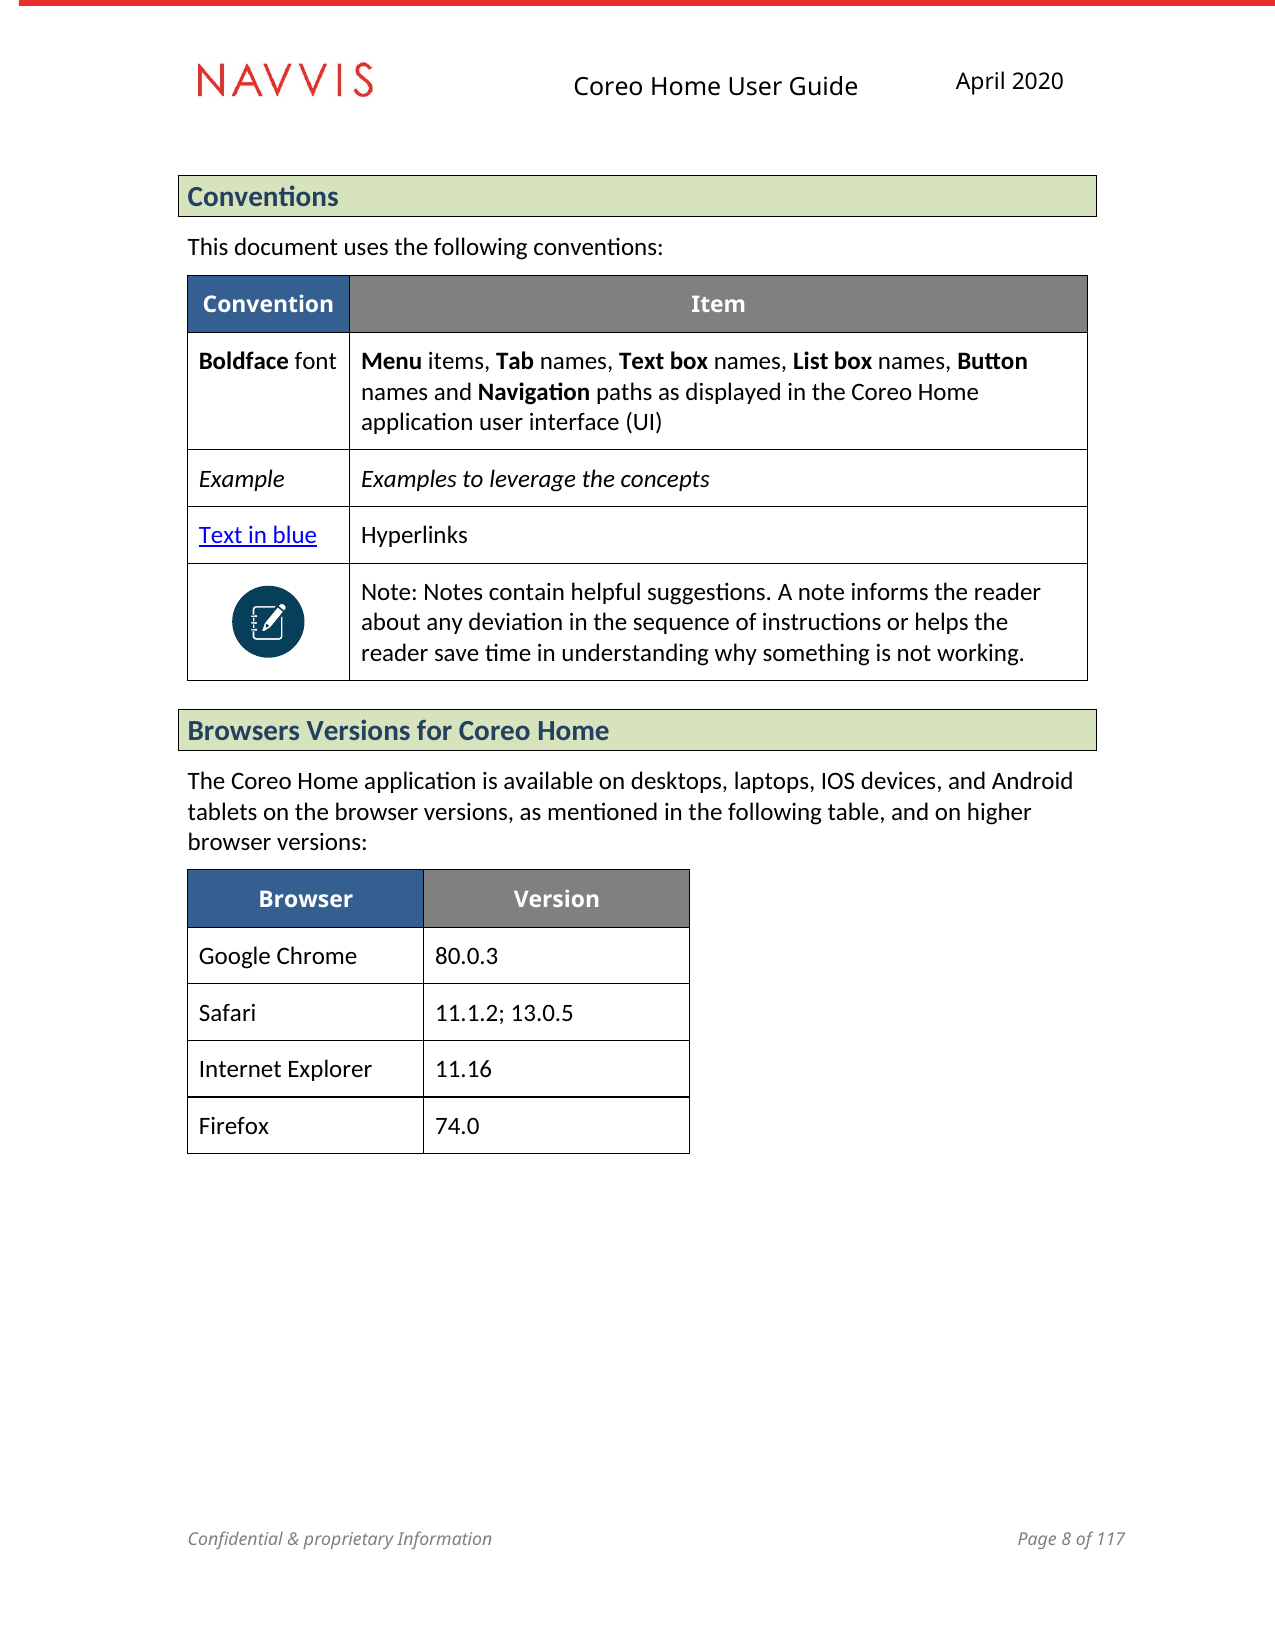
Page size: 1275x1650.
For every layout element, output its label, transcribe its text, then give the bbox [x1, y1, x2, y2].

table_header Browser [188, 870, 423, 927]
text This document uses the following conventions: [187, 231, 1087, 262]
table_cell [188, 564, 349, 680]
table_cell Note: Notes contain helpful suggestions. A note informs the reader about any deviation in the sequence of instructions or helps the reader save time in understanding why something is not working. [350, 564, 1087, 680]
text The Coreo Home application is available on desktops, laptops, IOS devices, and Android tablets on the browser versions, as mentioned in the following table, and on higher browser versions: [187, 765, 1087, 857]
subtitle Browsers Versions for Coreo Home [179, 710, 1096, 750]
table_cell Safari [188, 984, 423, 1040]
table_cell Menu items, Tab names, Text box names, List box names, Button names and Navigation paths as displayed in the Coreo Home application user interface (UI) [350, 333, 1087, 449]
table_cell Internet Explorer [188, 1041, 423, 1096]
table_cell 11.16 [424, 1041, 689, 1096]
table_cell 74.0 [424, 1098, 689, 1153]
subtitle Conventions [179, 176, 1096, 216]
table_header Version [424, 870, 689, 927]
table_cell Hyperlinks [350, 507, 1087, 562]
table_cell Firefox [188, 1098, 423, 1153]
table_cell Text in blue [188, 507, 349, 562]
table_header Item [350, 276, 1087, 332]
table_cell Example [188, 450, 349, 506]
table_cell Examples to leverage the concepts [350, 450, 1087, 506]
table_header Convention [188, 276, 349, 332]
table_cell Google Chrome [188, 928, 423, 983]
table_cell 11.1.2; 13.0.5 [424, 984, 689, 1040]
table_cell 80.0.3 [424, 928, 689, 983]
table_cell Boldface font [188, 333, 349, 449]
picture [187, 55, 383, 104]
